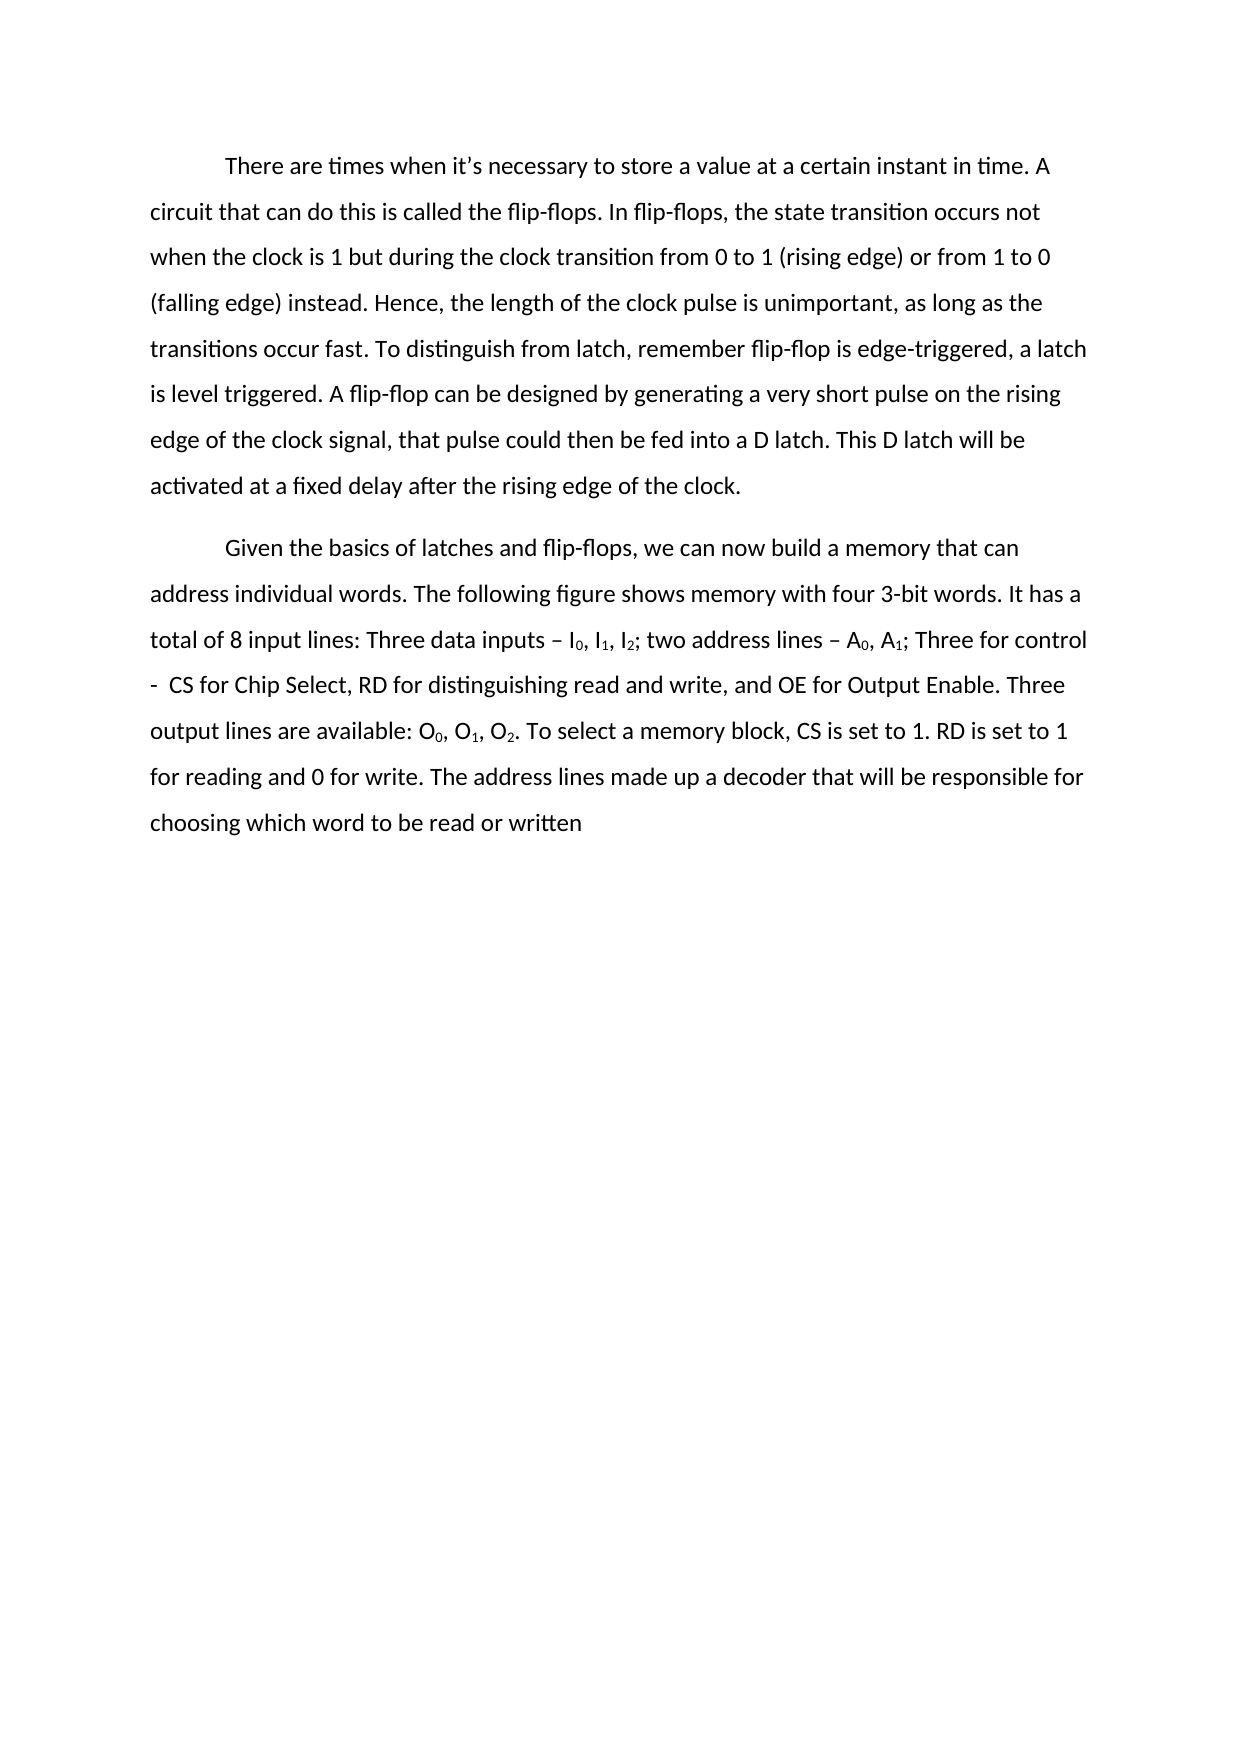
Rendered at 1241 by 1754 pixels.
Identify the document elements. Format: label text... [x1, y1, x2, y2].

text Given the basics of latches and flip-flops, we can now build a memory that can address individual words. The following figure shows memory with four 3-bit words. It has a total of 8 input lines: Three data inputs – I0, I1, I2; two address lines – A0, A1; Three for control - CS for Chip Select, RD for distinguishing read and write, and OE for Output Enable. Three output lines are available: O0, O1, O2. To select a memory block, CS is set to 1. RD is set to 1 for reading and 0 for write. The address lines made up a decoder that will be responsible for choosing which word to be read or written [150, 532, 1090, 837]
text There are times when it’s necessary to store a value at a certain instant in time. A circuit that can do this is called the flip-flops. In flip-flops, the state transition occurs not when the clock is 1 but during the clock transition from 0 to 1 (rising edge) or from 1 to 0 (falling edge) instead. Hence, the length of the clock pulse is unimportant, as long as the transitions occur fast. To distinguish from latch, remember flip-flop is edge-triggered, a latch is level triggered. A flip-flop can be designed by generating a very short pulse on the rising edge of the clock signal, that pulse could then be fed into a D latch. This D latch will be activated at a fixed delay after the rising edge of the clock. [150, 150, 1090, 501]
